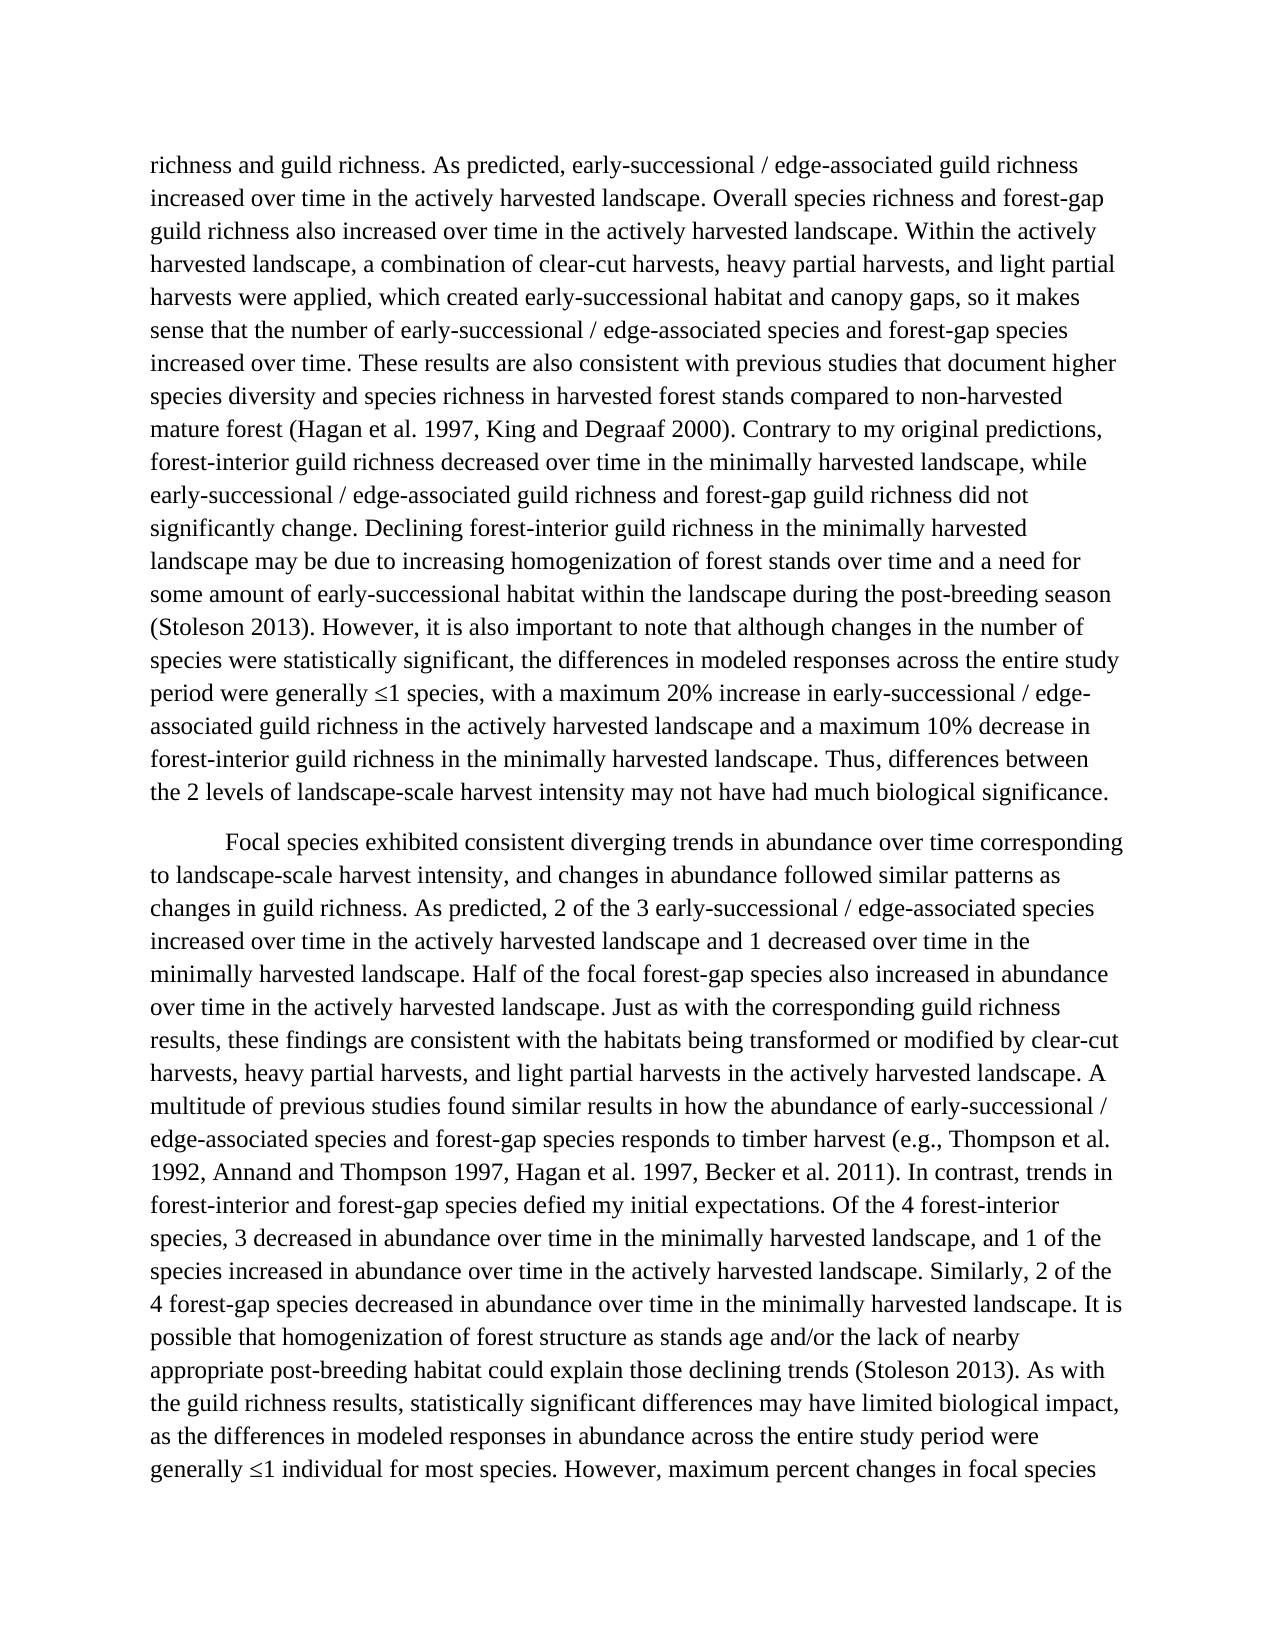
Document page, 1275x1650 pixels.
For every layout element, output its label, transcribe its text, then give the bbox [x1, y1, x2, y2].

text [150, 827, 1125, 1483]
